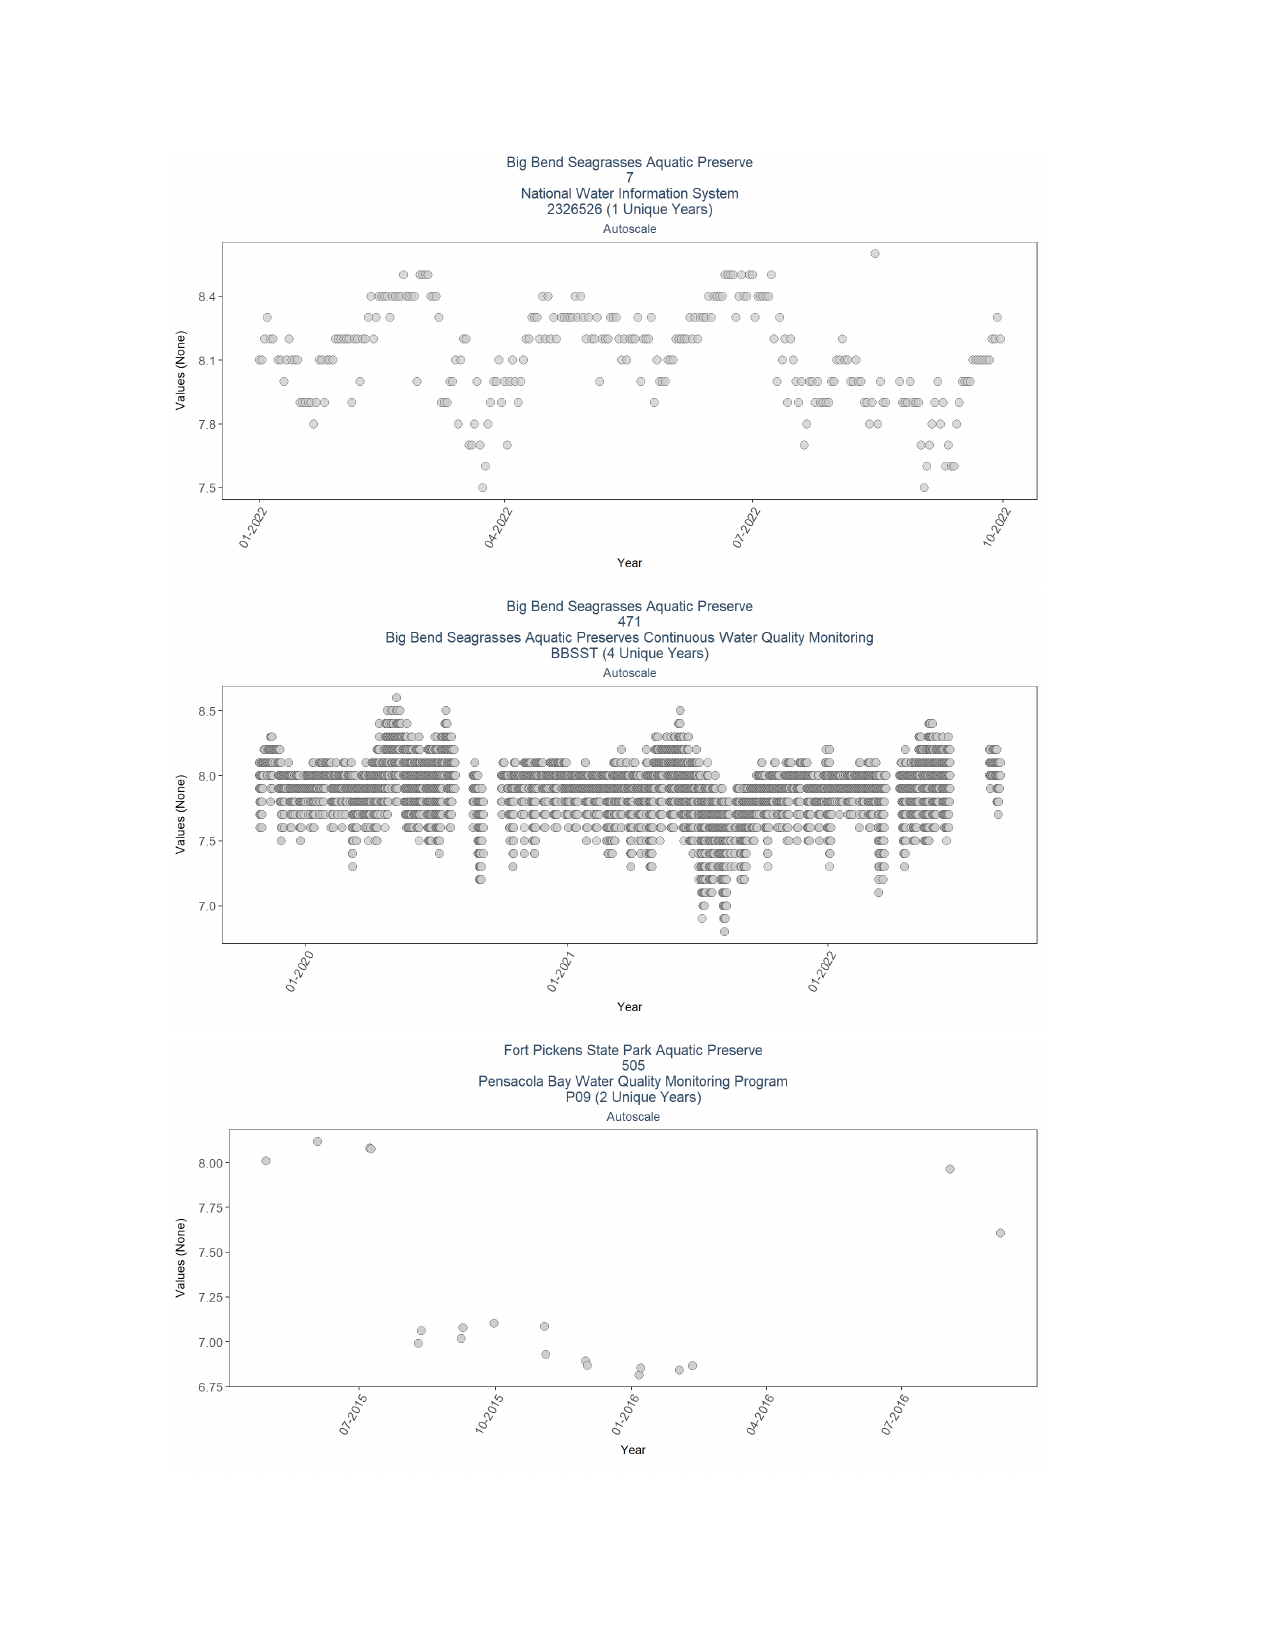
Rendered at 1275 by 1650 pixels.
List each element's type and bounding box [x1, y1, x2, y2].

picture [168, 593, 1044, 1032]
picture [168, 150, 1044, 588]
picture [168, 1037, 1044, 1475]
